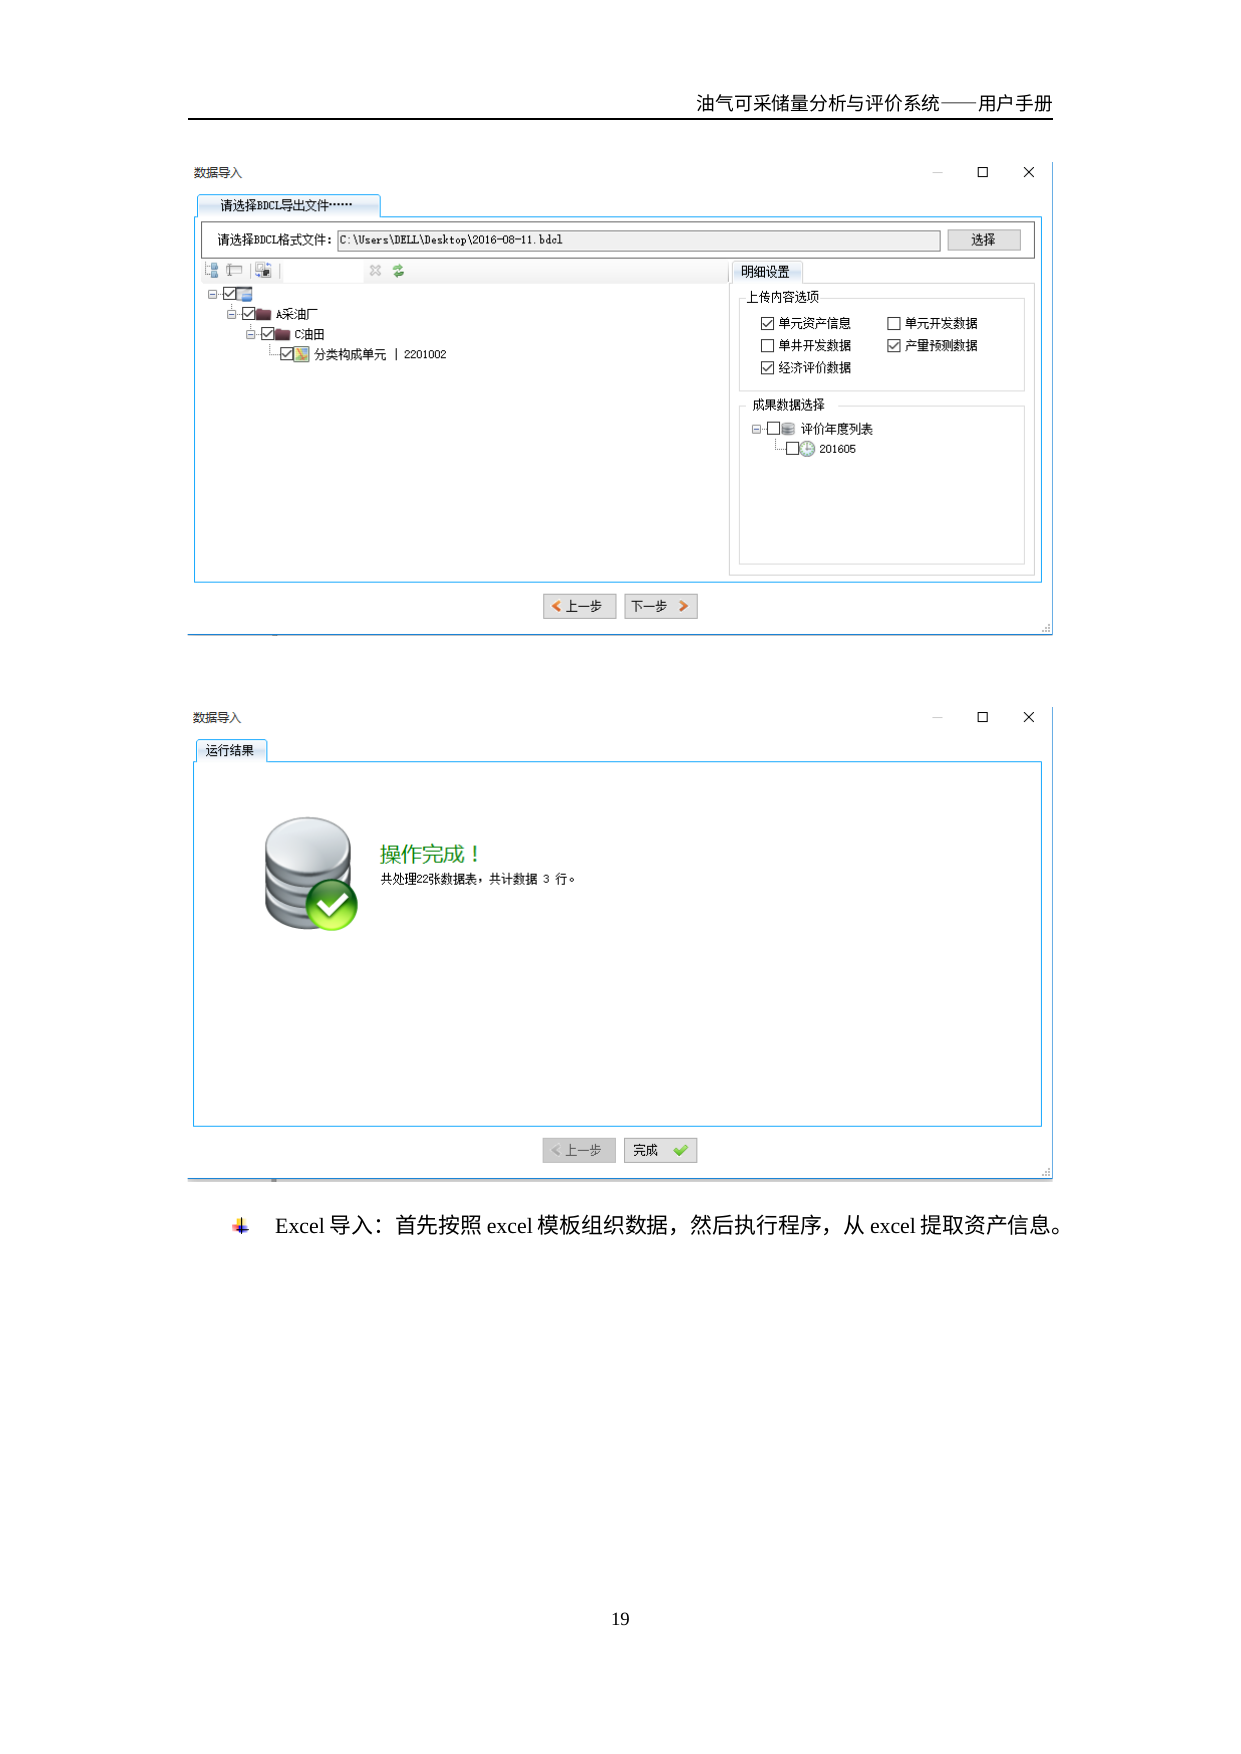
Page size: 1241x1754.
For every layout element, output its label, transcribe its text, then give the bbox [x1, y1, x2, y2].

list Excel导入：首先按照excel模板组织数据，然后执行程序，从excel提取资产信息。 [231, 1207, 1053, 1240]
picture [187, 707, 1053, 1182]
picture [232, 1216, 249, 1234]
picture [187, 162, 1053, 636]
